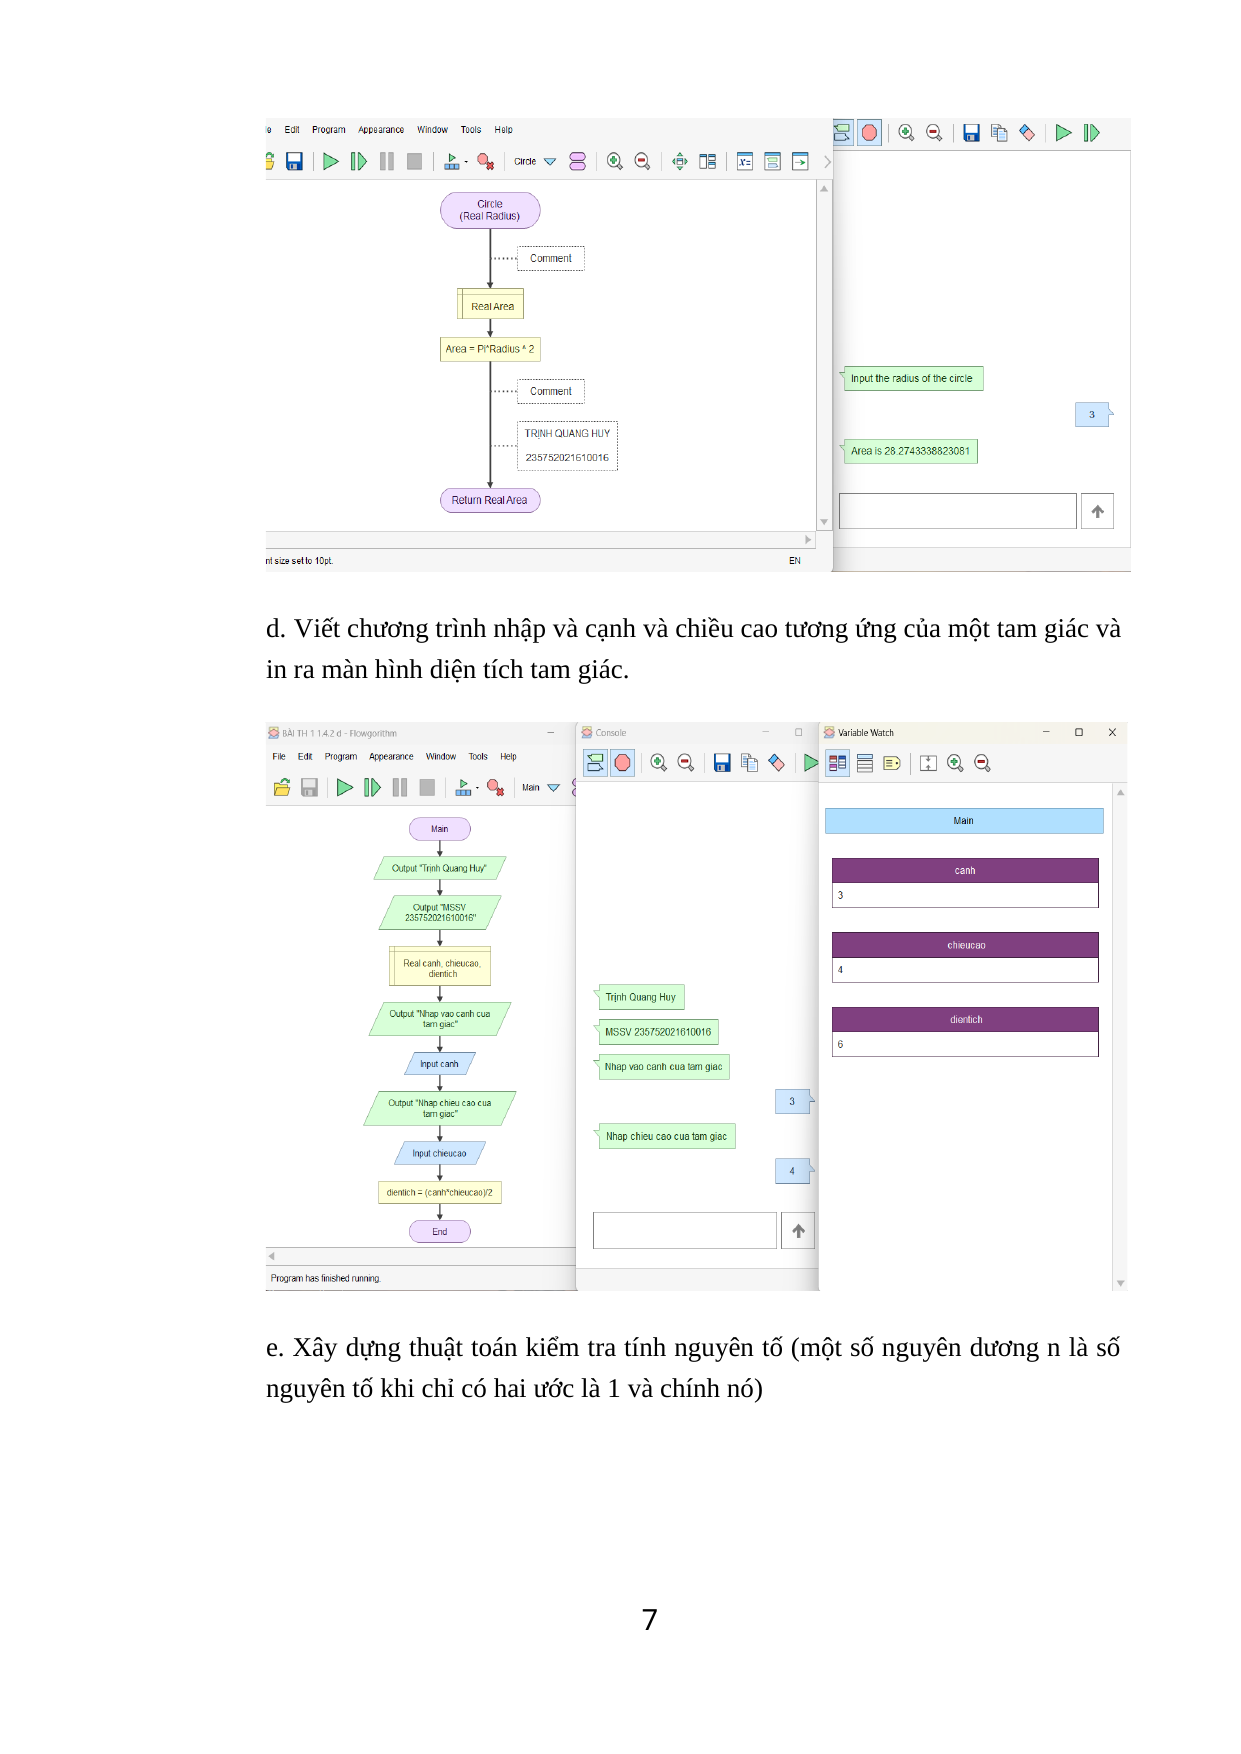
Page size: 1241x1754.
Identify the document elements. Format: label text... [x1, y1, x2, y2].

picture [265, 722, 1128, 1291]
picture [265, 118, 1131, 572]
text e. Xây dựng thuật toán kiểm tra tính nguyên tố (một số nguyên dương n là số nguyên tố khi chỉ có hai ước là 1 và chính nó) [266, 1331, 1122, 1403]
text d. Viết chương trình nhập và cạnh và chiều cao tương ứng của một tam giác và in ra màn hình diện tích tam giác. [266, 612, 1122, 684]
